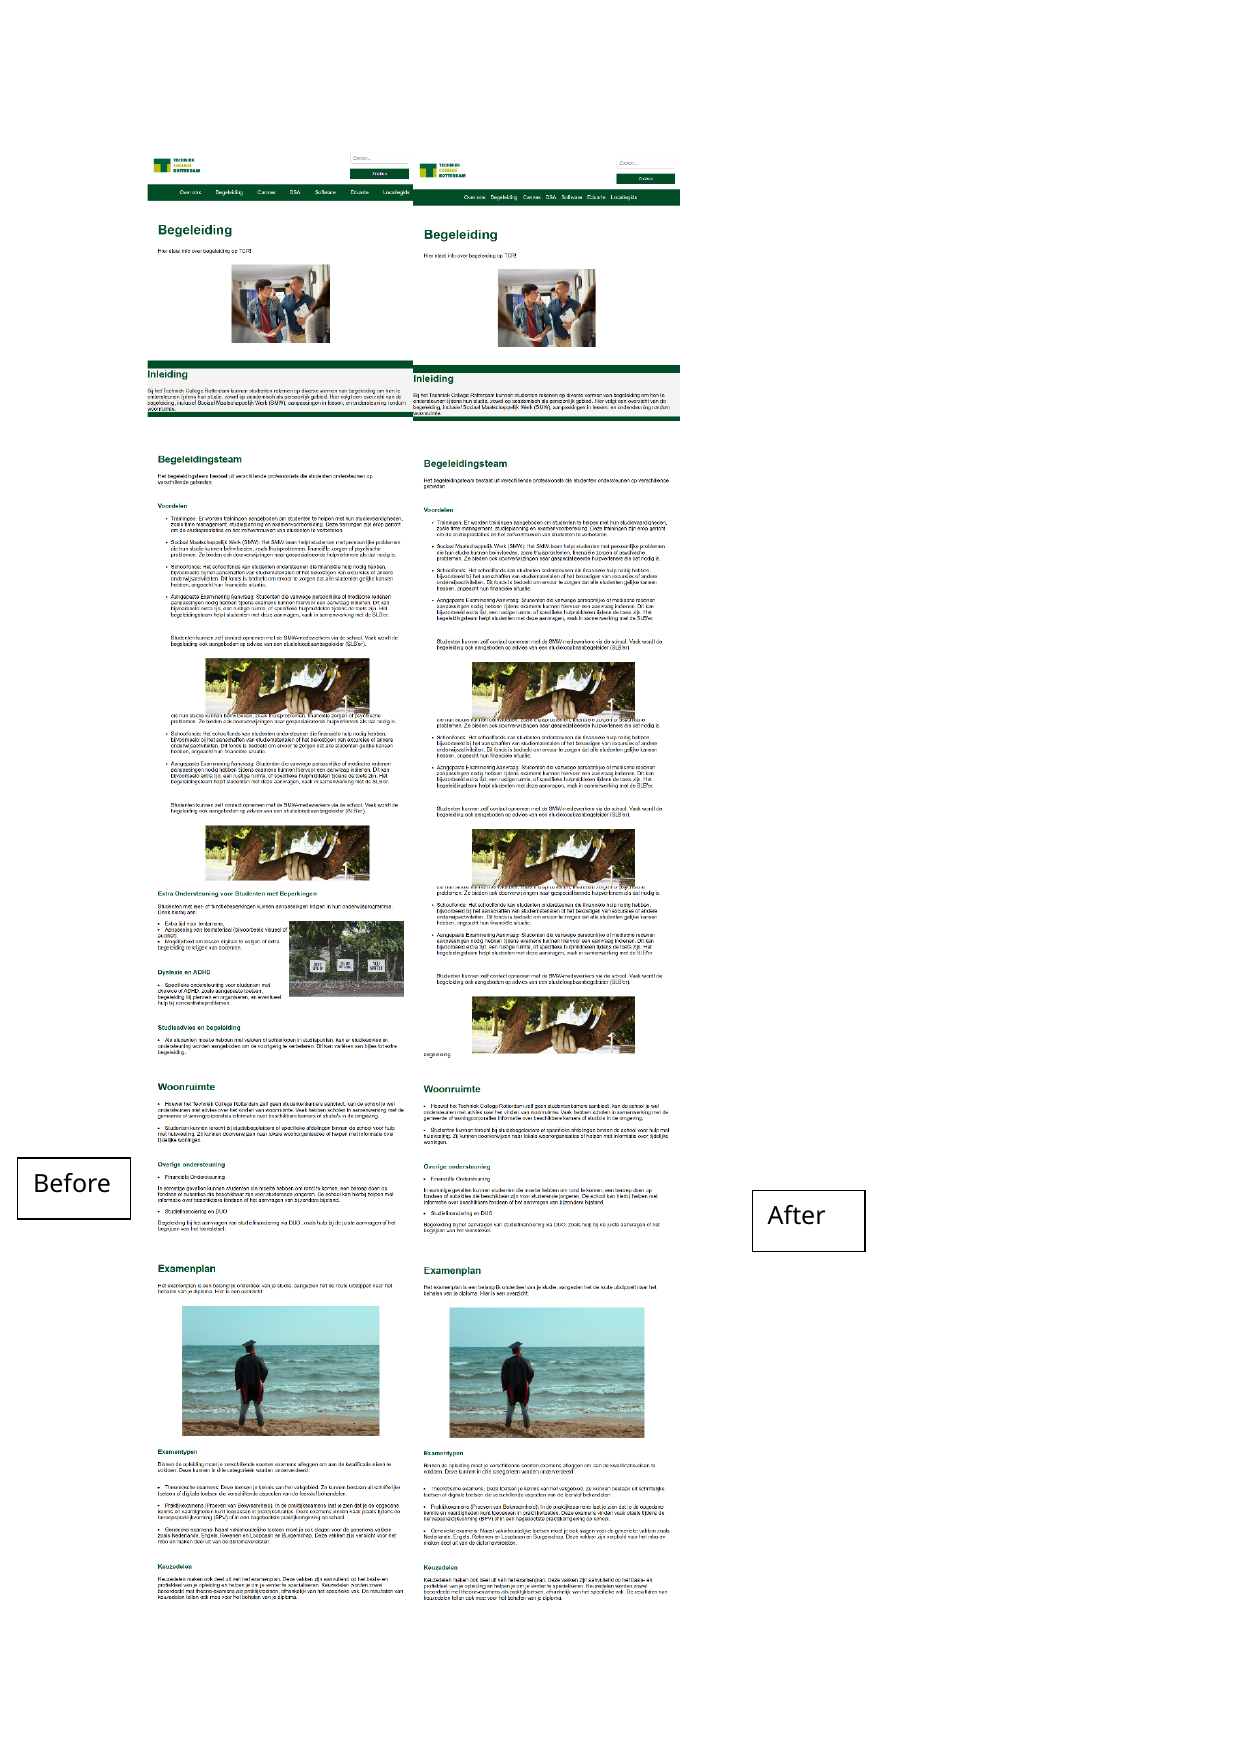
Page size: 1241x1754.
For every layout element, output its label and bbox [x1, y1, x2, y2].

picture [147, 147, 680, 1607]
